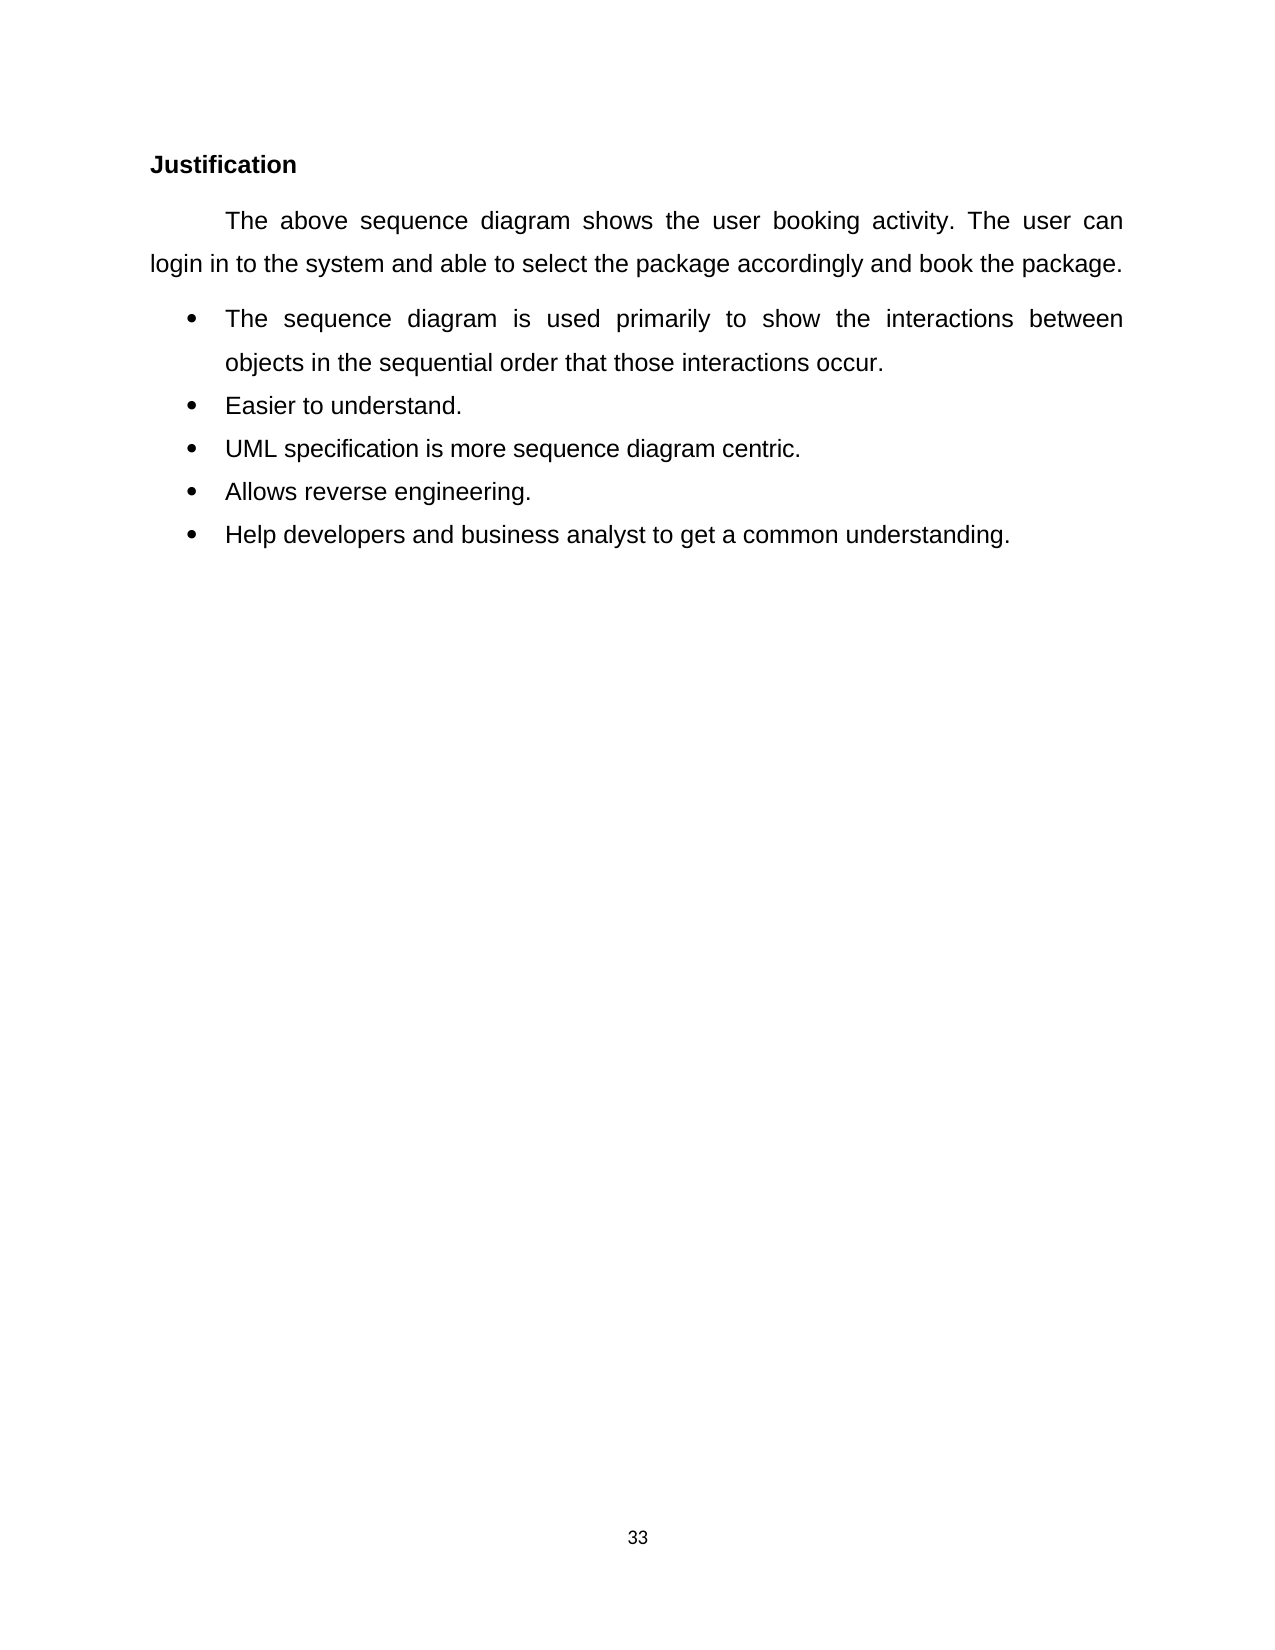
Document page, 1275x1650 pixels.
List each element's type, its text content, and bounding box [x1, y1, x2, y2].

list Easier to understand. [187, 391, 1125, 419]
list Allows reverse engineering. [187, 477, 1125, 506]
list The sequence diagram is used primarily to show the interactions between objects in the sequential order that those interactions occur. [187, 304, 1125, 376]
list Help developers and business analyst to get a common understanding. [187, 520, 1125, 549]
text The above sequence diagram shows the user booking activity. The user can login in to the system and able to select the package accordingly and book the package. [150, 206, 1125, 277]
list UML specification is more sequence diagram centric. [187, 434, 1125, 463]
text Justification [150, 150, 1125, 179]
